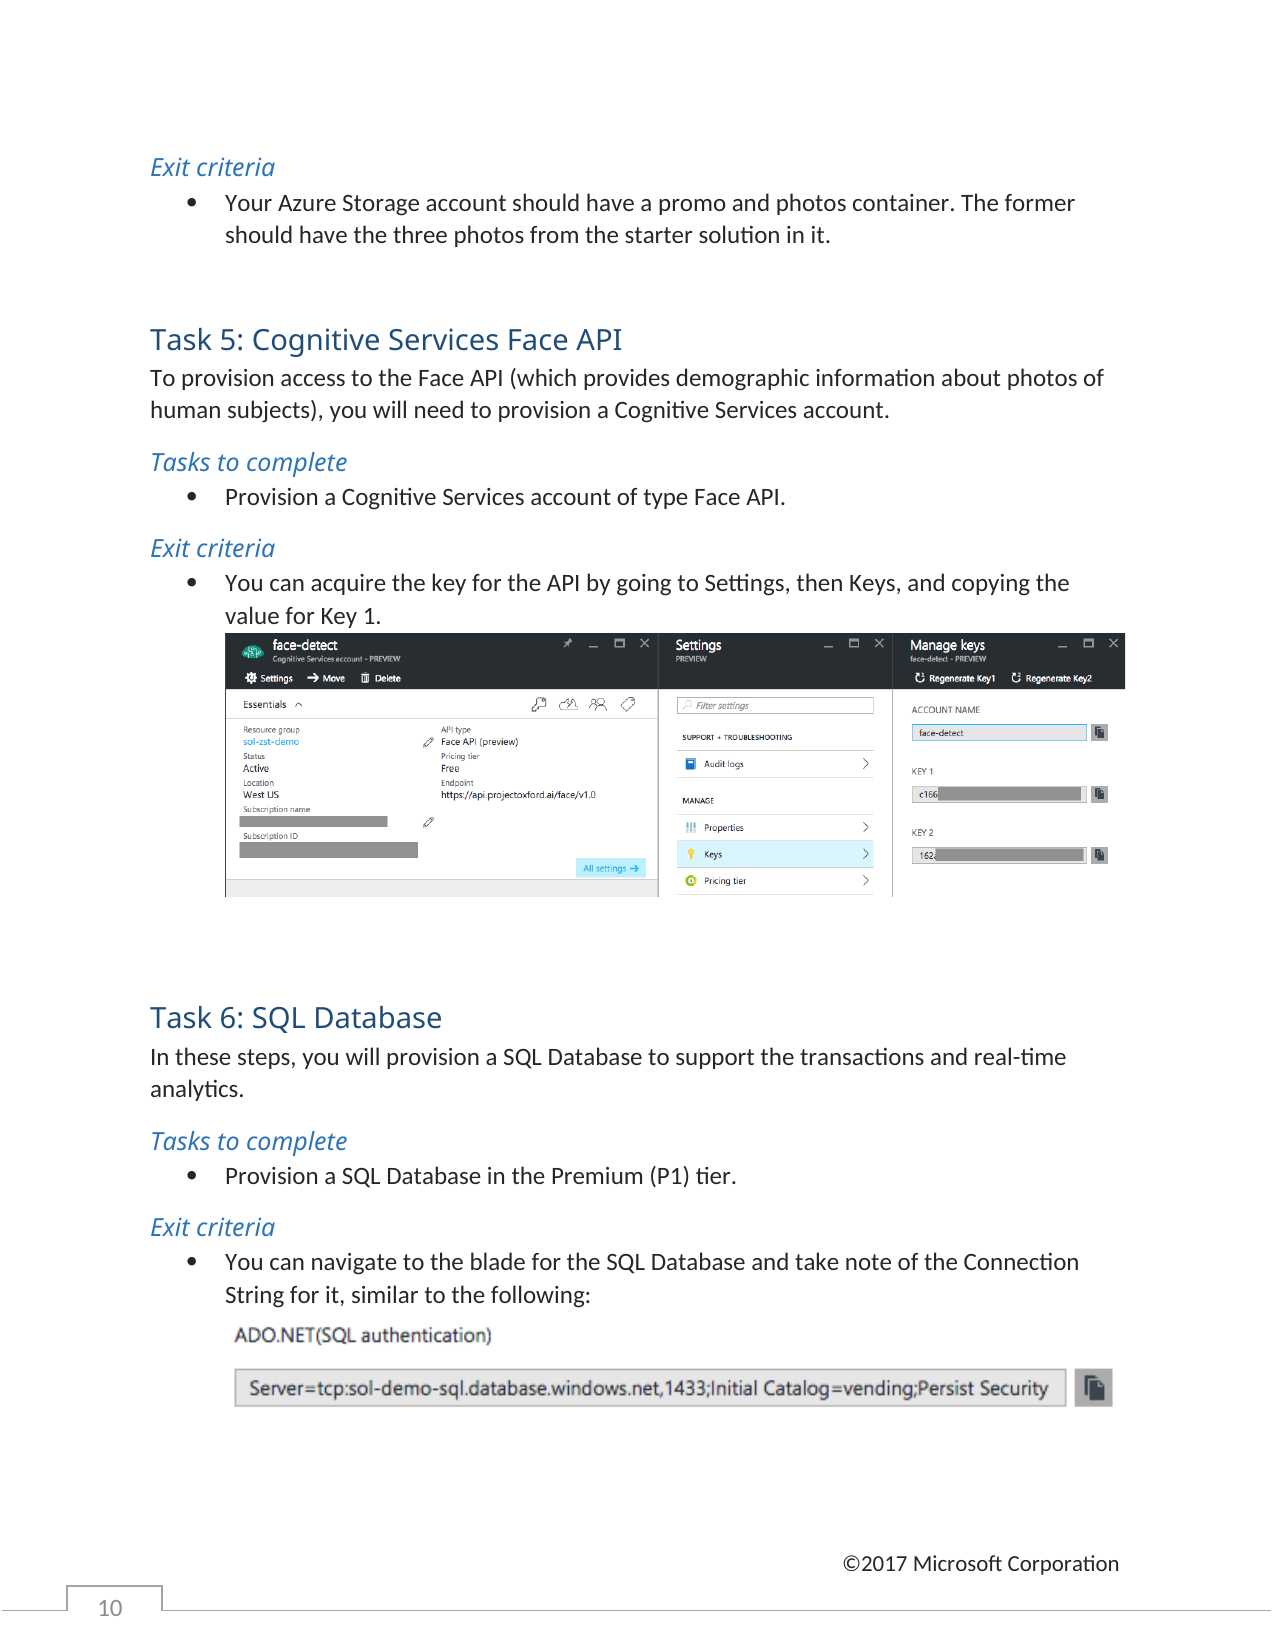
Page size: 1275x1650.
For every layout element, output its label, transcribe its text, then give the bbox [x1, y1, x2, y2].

subtitle Exit criteria [150, 150, 1125, 184]
subtitle Task 5: Cognitive Services Face API [150, 319, 1125, 358]
subtitle Tasks to complete [150, 444, 1125, 478]
subtitle Tasks to complete [150, 1123, 1125, 1157]
subtitle Exit criteria [150, 531, 1125, 564]
list Provision a Cognitive Services account of type Face API. [187, 481, 1125, 511]
subtitle Task 6: SQL Database [150, 998, 1125, 1037]
text To provision access to the Face API (which provides demographic information about photos of human subjects), you will need to provision a Cognitive Services account. [150, 362, 1125, 425]
list Provision a SQL Database in the Premium (P1) tier. [187, 1160, 1125, 1190]
text In these steps, you will provision a SQL Database to support the transactions and real-time analytics. [150, 1041, 1125, 1104]
subtitle Exit criteria [150, 1209, 1125, 1243]
list Your Azure Storage account should have a promo and photos container. The former should have the three photos from the starter solution in it. [187, 187, 1125, 250]
picture [225, 633, 1125, 897]
picture [225, 1312, 1125, 1422]
